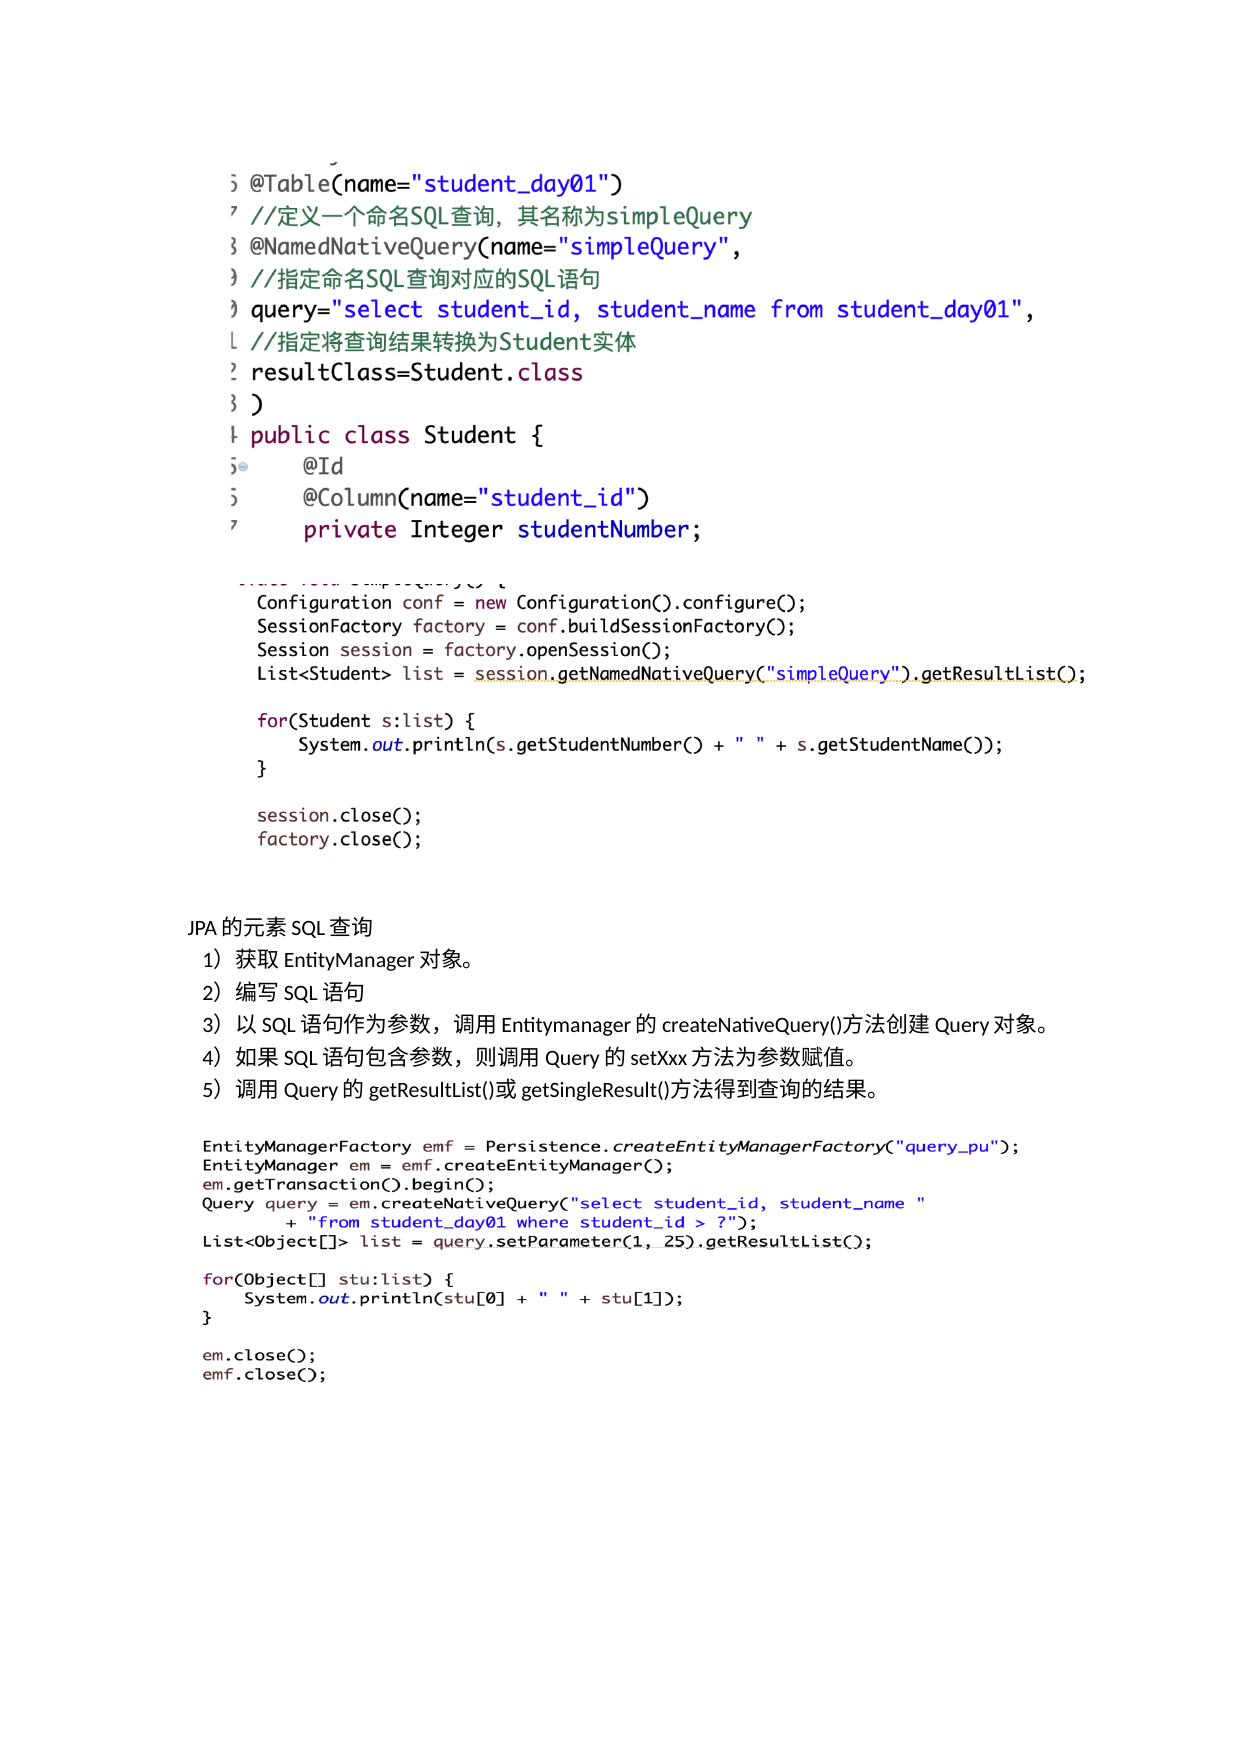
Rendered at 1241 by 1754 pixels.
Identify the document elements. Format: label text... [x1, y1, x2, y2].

text 4）如果SQL语句包含参数，则调用Query的setXxx方法为参数赋值。 [187, 1039, 1053, 1072]
text 2）编写SQL语句 [187, 974, 1053, 1007]
text JPA的元素SQL查询 [187, 909, 1053, 942]
picture [231, 162, 1096, 549]
text 3）以SQL语句作为参数，调用Entitymanager的createNativeQuery()方法创建Query对象。 [187, 1007, 1053, 1039]
picture [187, 1137, 1052, 1391]
picture [231, 584, 1096, 867]
text 5）调用Query的getResultList()或getSingleResult()方法得到查询的结果。 [187, 1072, 1053, 1104]
text 1）获取EntityManager对象。 [187, 942, 1053, 974]
